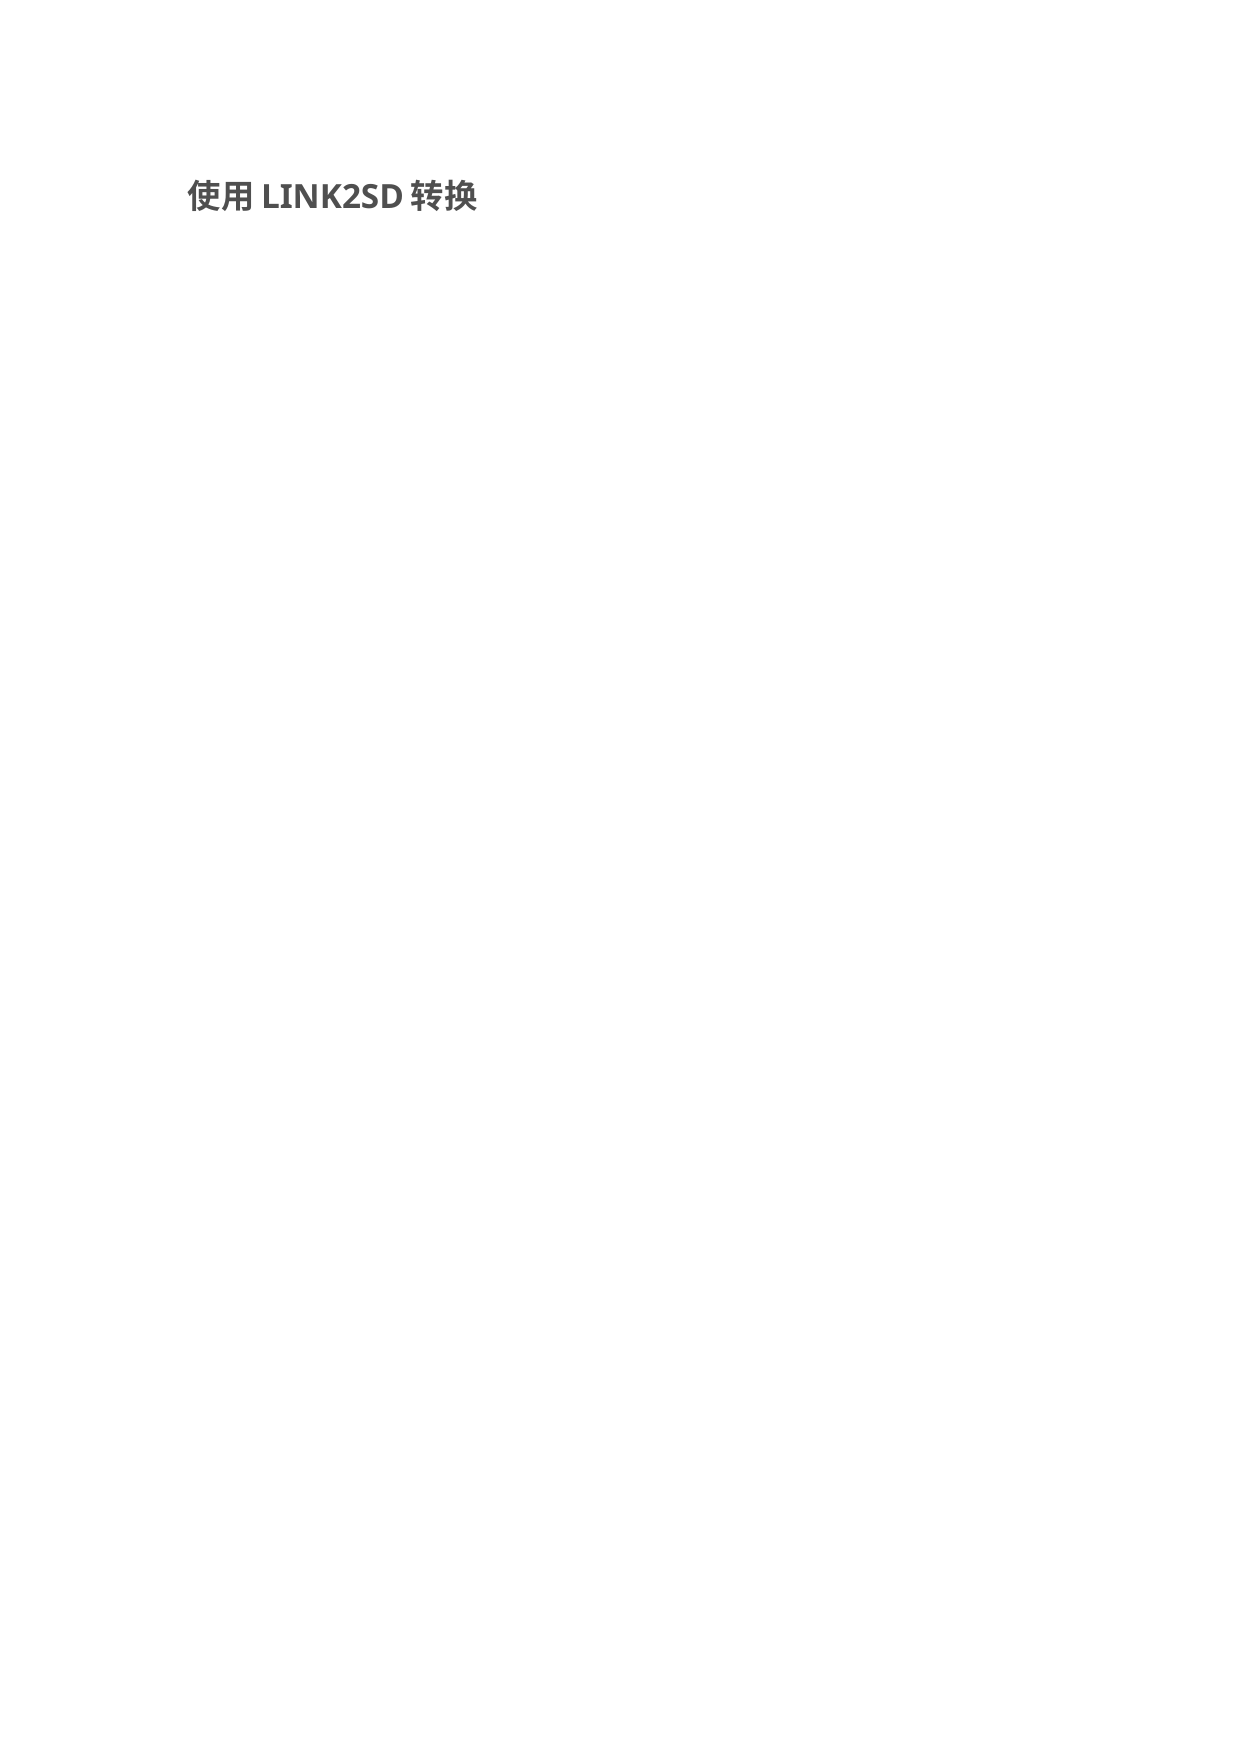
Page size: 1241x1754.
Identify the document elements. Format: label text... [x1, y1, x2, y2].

subtitle 使用LINK2SD转换 [187, 162, 1053, 227]
